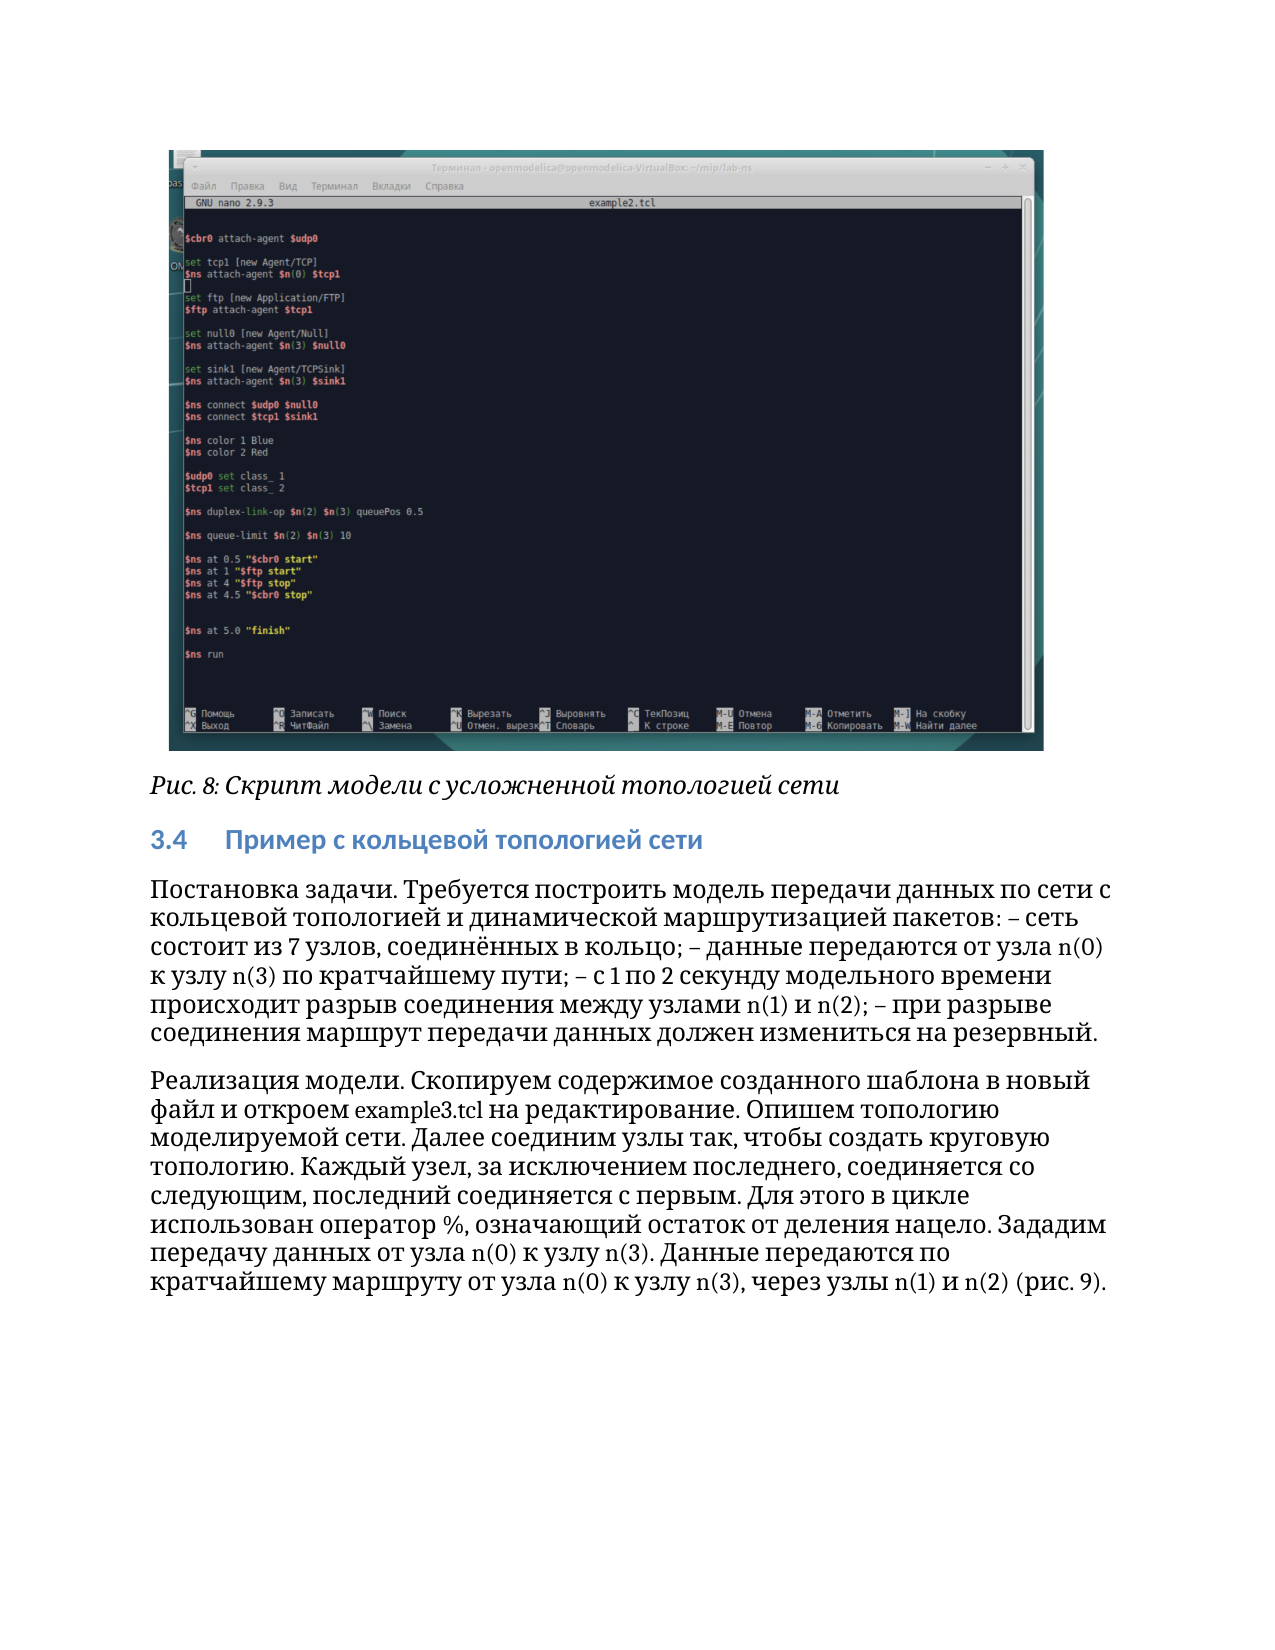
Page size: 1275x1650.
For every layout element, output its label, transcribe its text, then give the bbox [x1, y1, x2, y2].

text Реализация модели. Скопируем содержимое созданного шаблона в новый файл и откроем example3.tcl на редактирование. Опишем топологию моделируемой сети. Далее соединим узлы так, чтобы создать круговую топологию. Каждый узел, за исключением последнего, соединяется со следующим, последний соединяется с первым. Для этого в цикле использован оператор %, означающий остаток от деления нацело. Зададим передачу данных от узла n(0) к узлу n(3). Данные передаются по кратчайшему маршруту от узла n(0) к узлу n(3), через узлы n(1) и n(2) (рис. 9). [150, 1067, 1125, 1297]
text Рис. 8: Скрипт модели с усложненной топологией сети [150, 772, 1125, 800]
text Постановка задачи. Требуется построить модель передачи данных по сети с кольцевой топологией и динамической маршрутизацией пакетов: – сеть состоит из 7 узлов, соединённых в кольцо; – данные передаются от узла n(0) к узлу n(3) по кратчайшему пути; – с 1 по 2 секунду модельного времени происходит разрыв соединения между узлами n(1) и n(2); – при разрыве соединения маршрут передачи данных должен измениться на резервный. [150, 876, 1125, 1048]
picture [168, 150, 1044, 751]
subtitle 3.4 Пример с кольцевой топологией сети [150, 821, 1125, 857]
